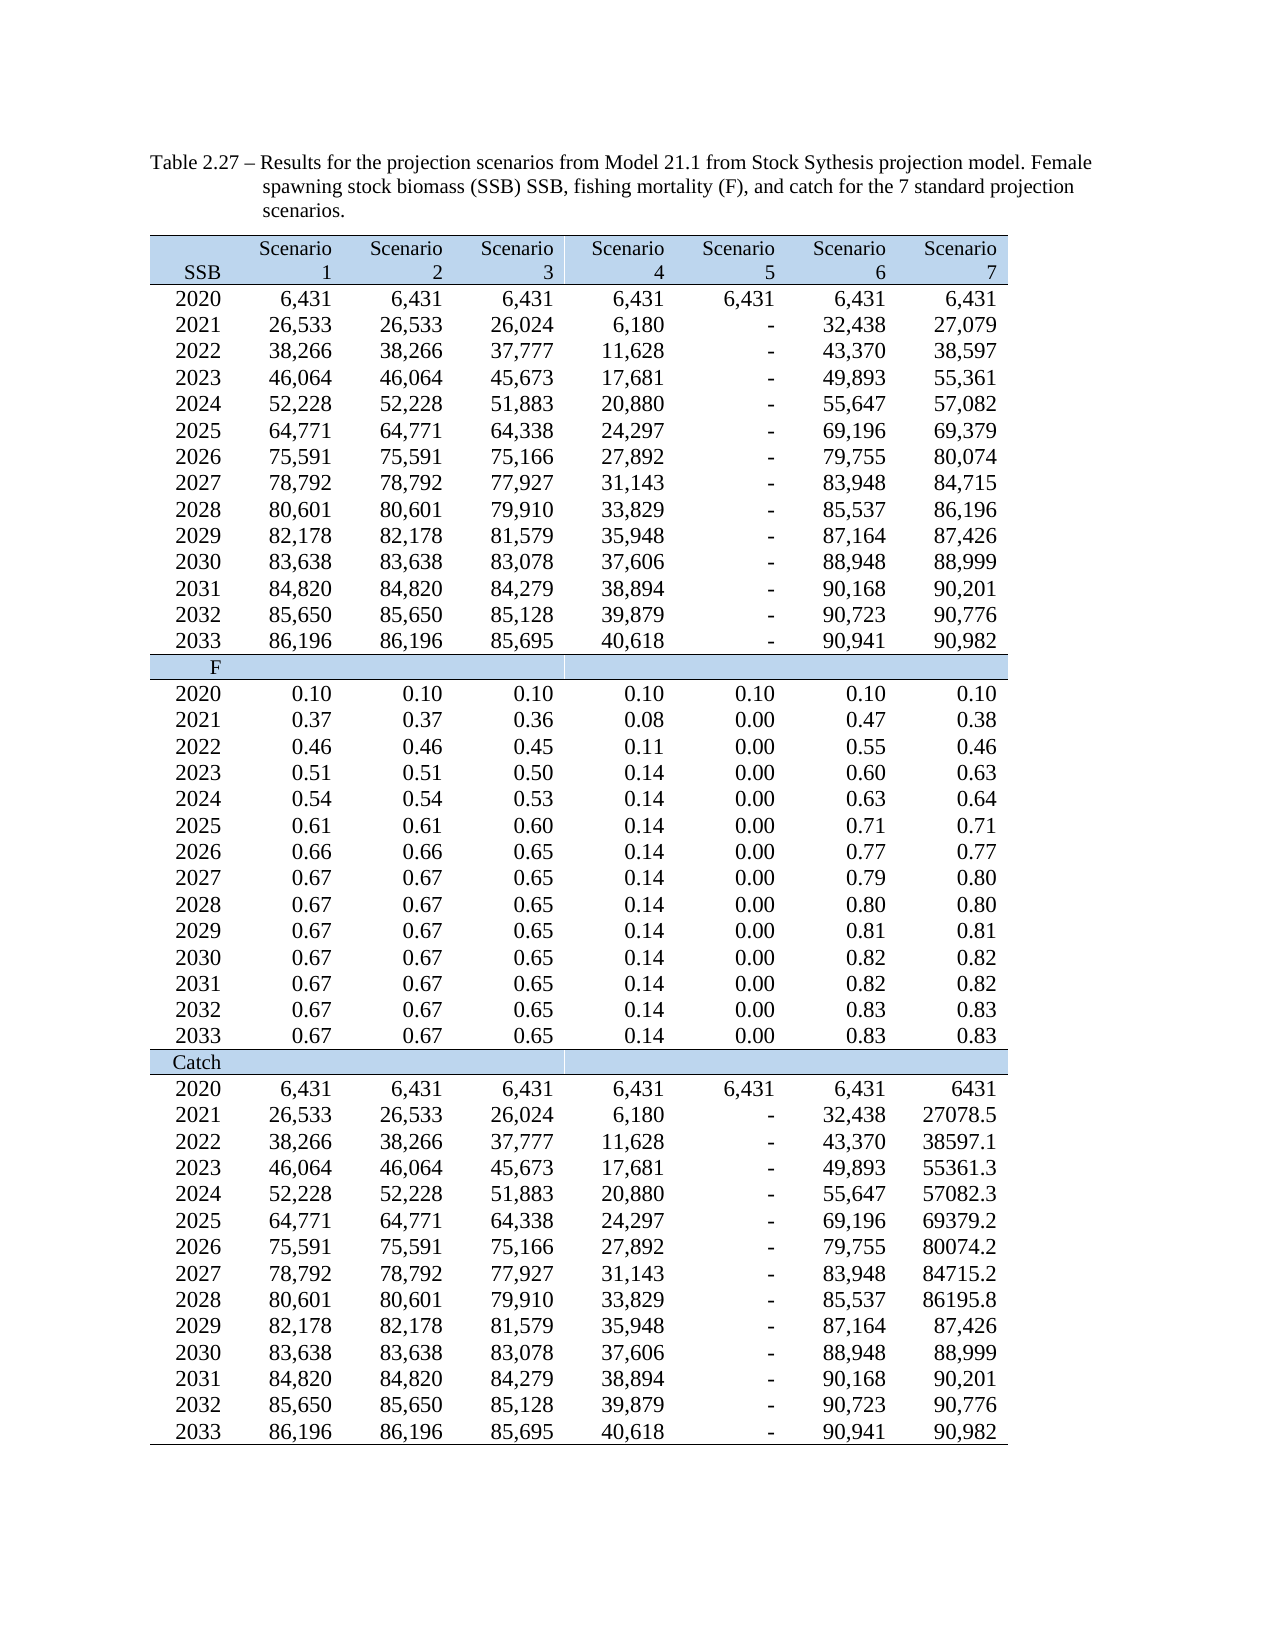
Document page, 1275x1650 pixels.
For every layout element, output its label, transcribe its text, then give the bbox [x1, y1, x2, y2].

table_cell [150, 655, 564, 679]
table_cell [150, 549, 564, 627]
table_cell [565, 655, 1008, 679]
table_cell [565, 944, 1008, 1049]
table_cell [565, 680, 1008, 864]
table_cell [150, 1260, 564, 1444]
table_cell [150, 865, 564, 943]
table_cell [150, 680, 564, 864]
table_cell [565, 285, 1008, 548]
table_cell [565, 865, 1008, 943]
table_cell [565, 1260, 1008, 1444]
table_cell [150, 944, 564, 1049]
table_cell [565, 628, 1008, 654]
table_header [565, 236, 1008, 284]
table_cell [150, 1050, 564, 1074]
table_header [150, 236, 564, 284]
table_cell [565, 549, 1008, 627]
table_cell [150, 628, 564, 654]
text Table 2.27 – Results for the projection scenarios from Model 21.1 from Stock Sythesis projection model. Female spawning stock biomass (SSB) SSB, fishing mortality (F), and catch for the 7 standard projection scenarios. [150, 150, 1125, 222]
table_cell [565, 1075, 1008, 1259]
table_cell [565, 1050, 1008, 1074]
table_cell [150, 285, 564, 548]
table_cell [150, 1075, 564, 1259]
